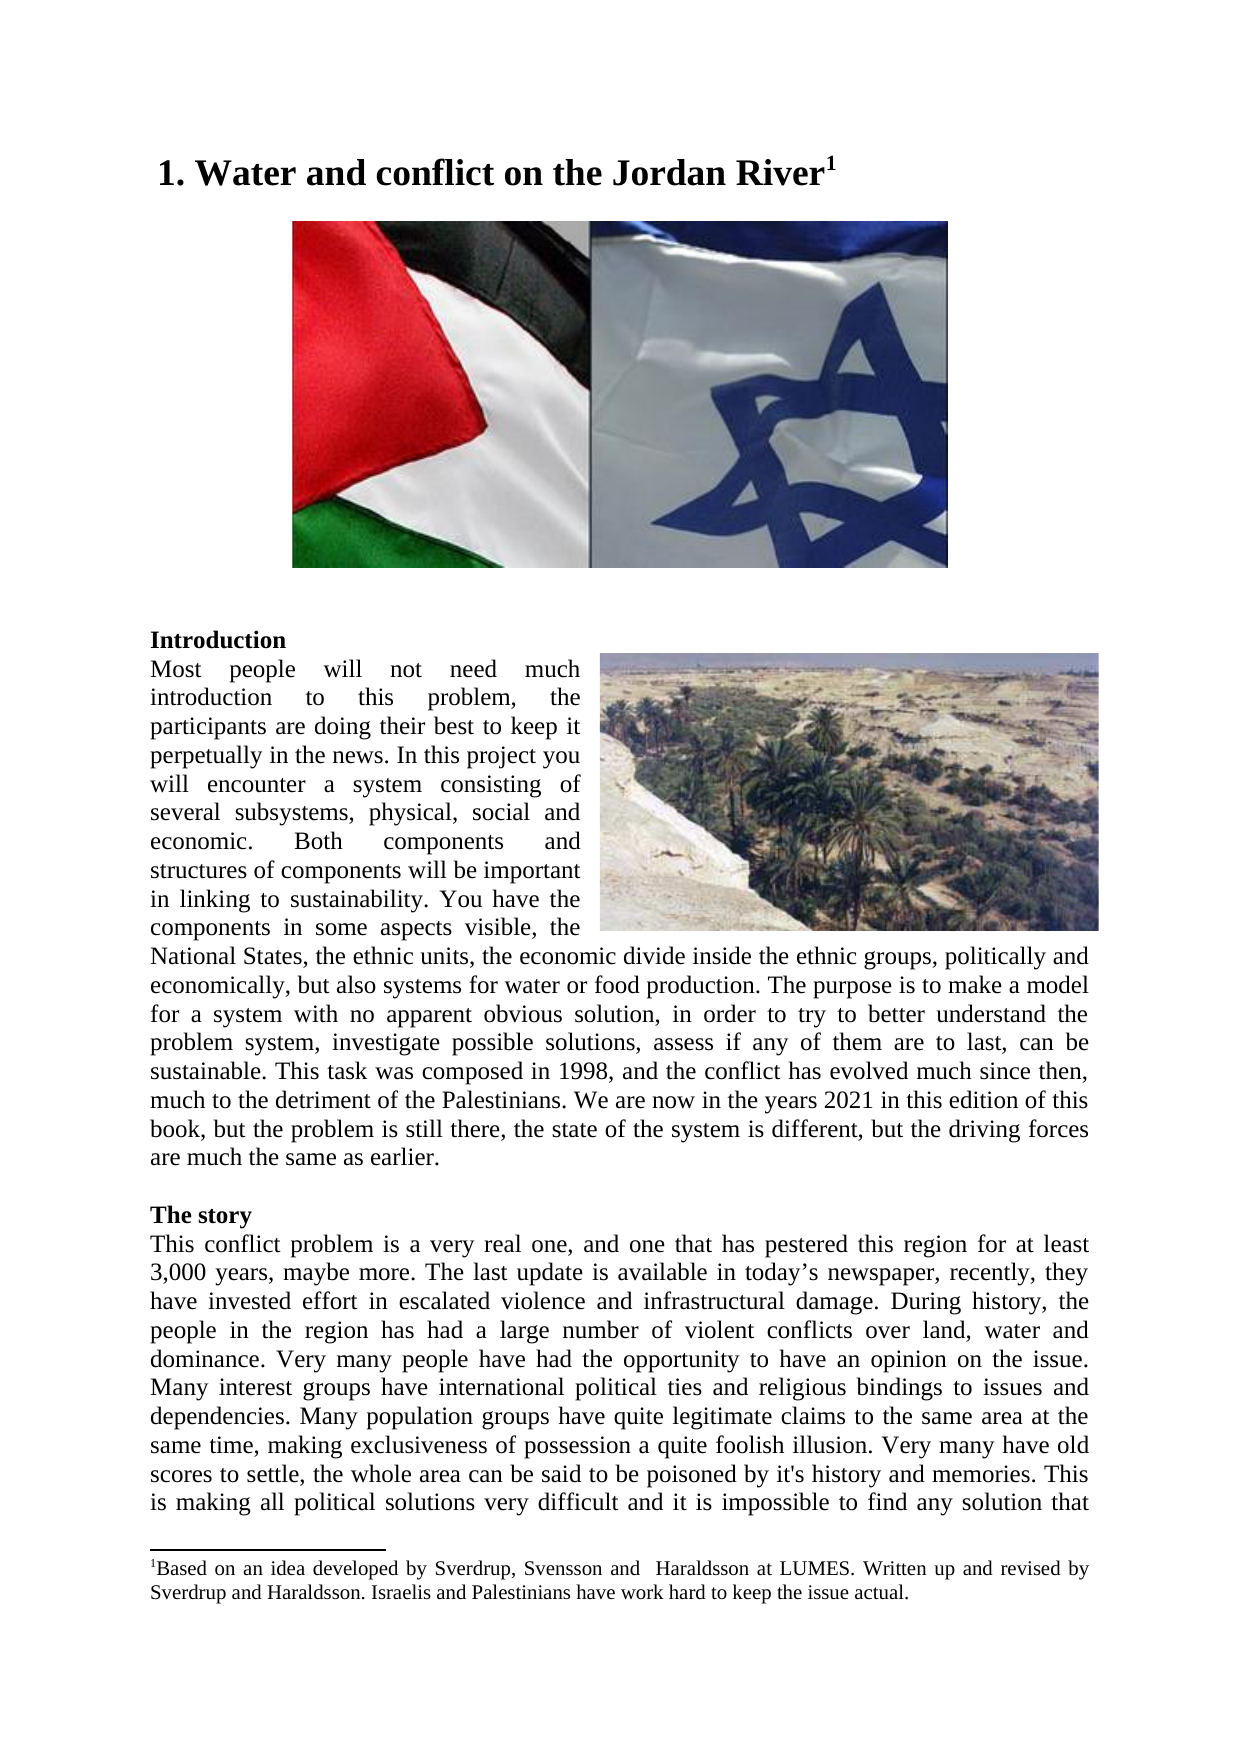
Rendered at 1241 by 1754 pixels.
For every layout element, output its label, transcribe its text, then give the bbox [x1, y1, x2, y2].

text The story [150, 1200, 1090, 1229]
picture [292, 221, 948, 568]
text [150, 1229, 1090, 1516]
text Introduction [150, 625, 1090, 654]
picture [599, 653, 1099, 931]
subtitle Water and conflict on the Jordan River [157, 150, 1090, 193]
